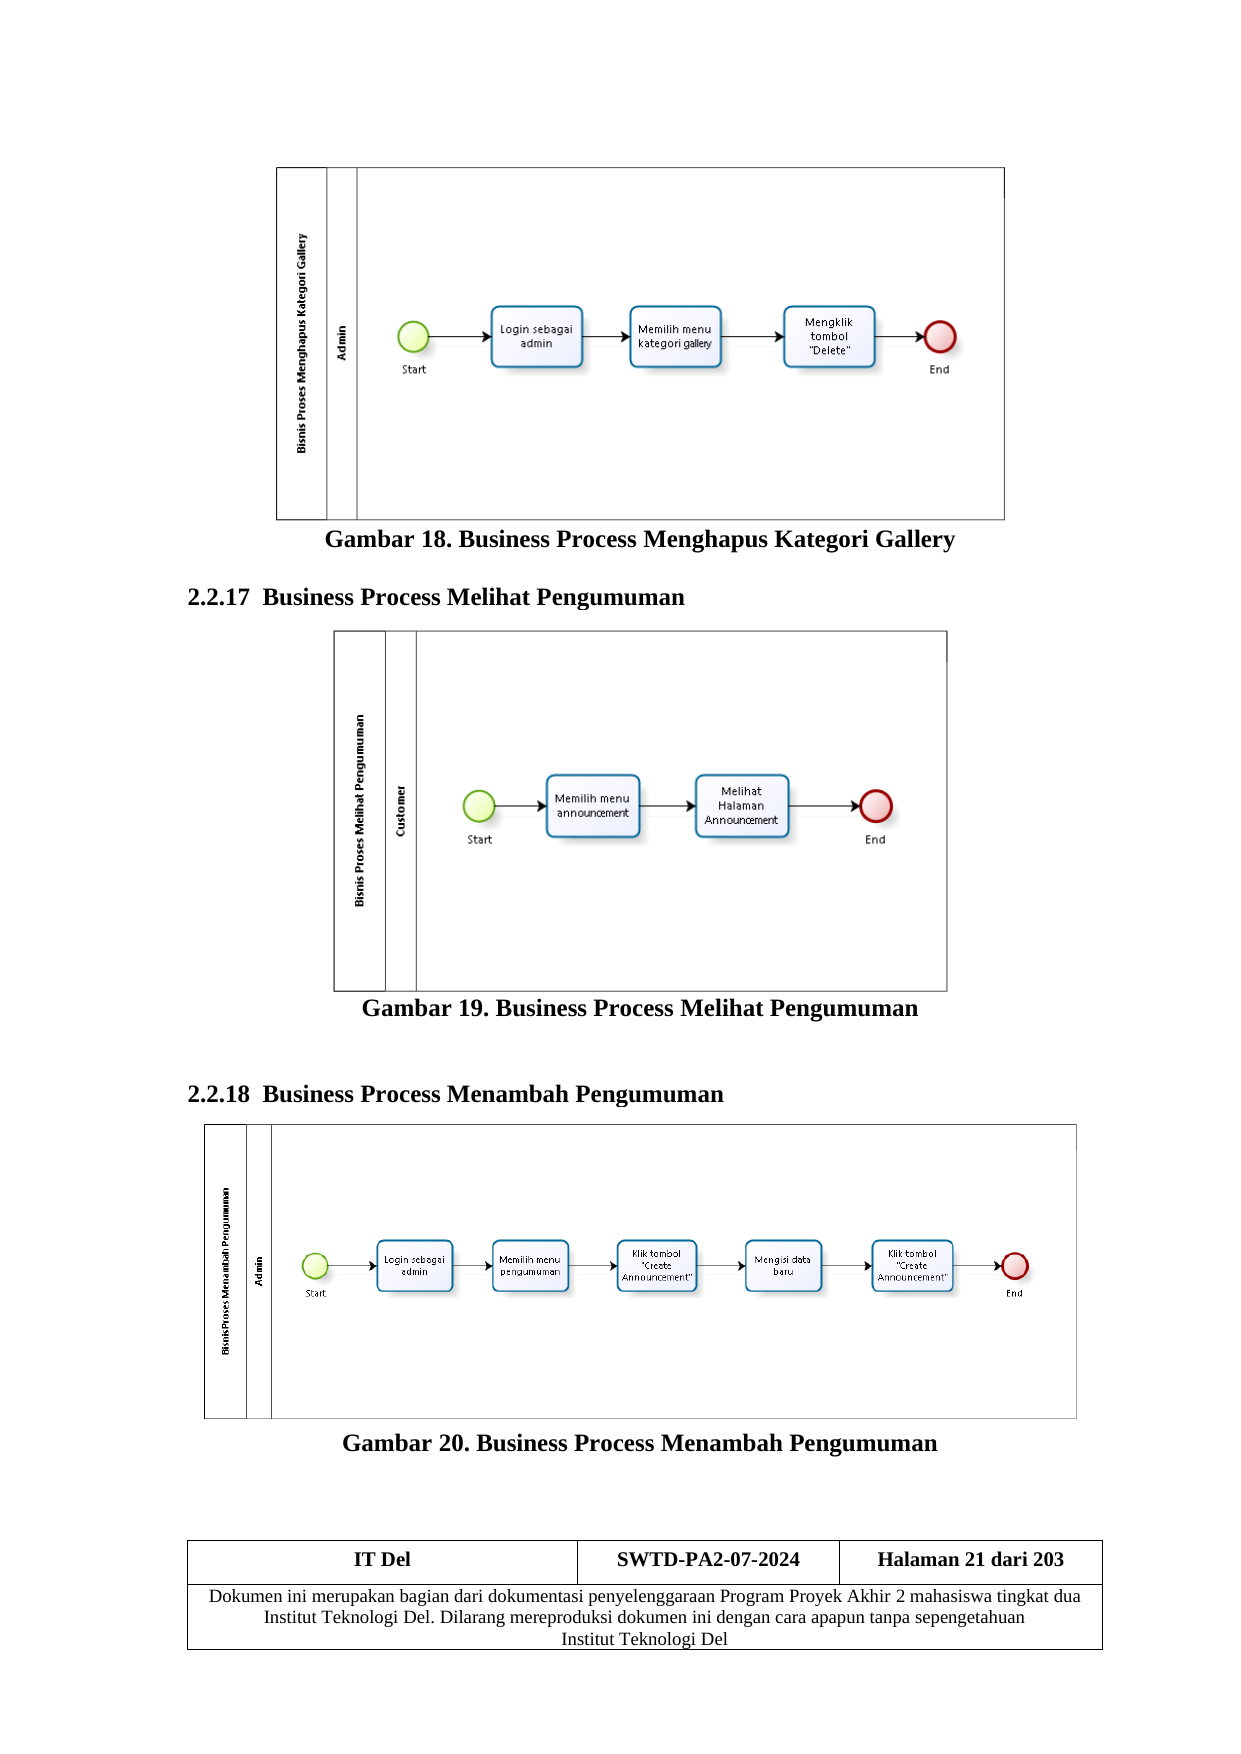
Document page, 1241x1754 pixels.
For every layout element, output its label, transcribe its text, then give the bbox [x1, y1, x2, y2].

text Gambar 20. Business Process Menambah Pengumuman [187, 1429, 1092, 1457]
picture [256, 147, 1024, 525]
list Business Process Menambah Pengumuman [187, 1079, 1092, 1107]
text Gambar 18. Business Process Menghapus Kategori Gallery [187, 524, 1092, 553]
list Business Process Melihat Pengumuman [187, 582, 1092, 611]
picture [313, 610, 967, 993]
picture [187, 1107, 1092, 1429]
text Gambar 19. Business Process Melihat Pengumuman [187, 993, 1092, 1021]
